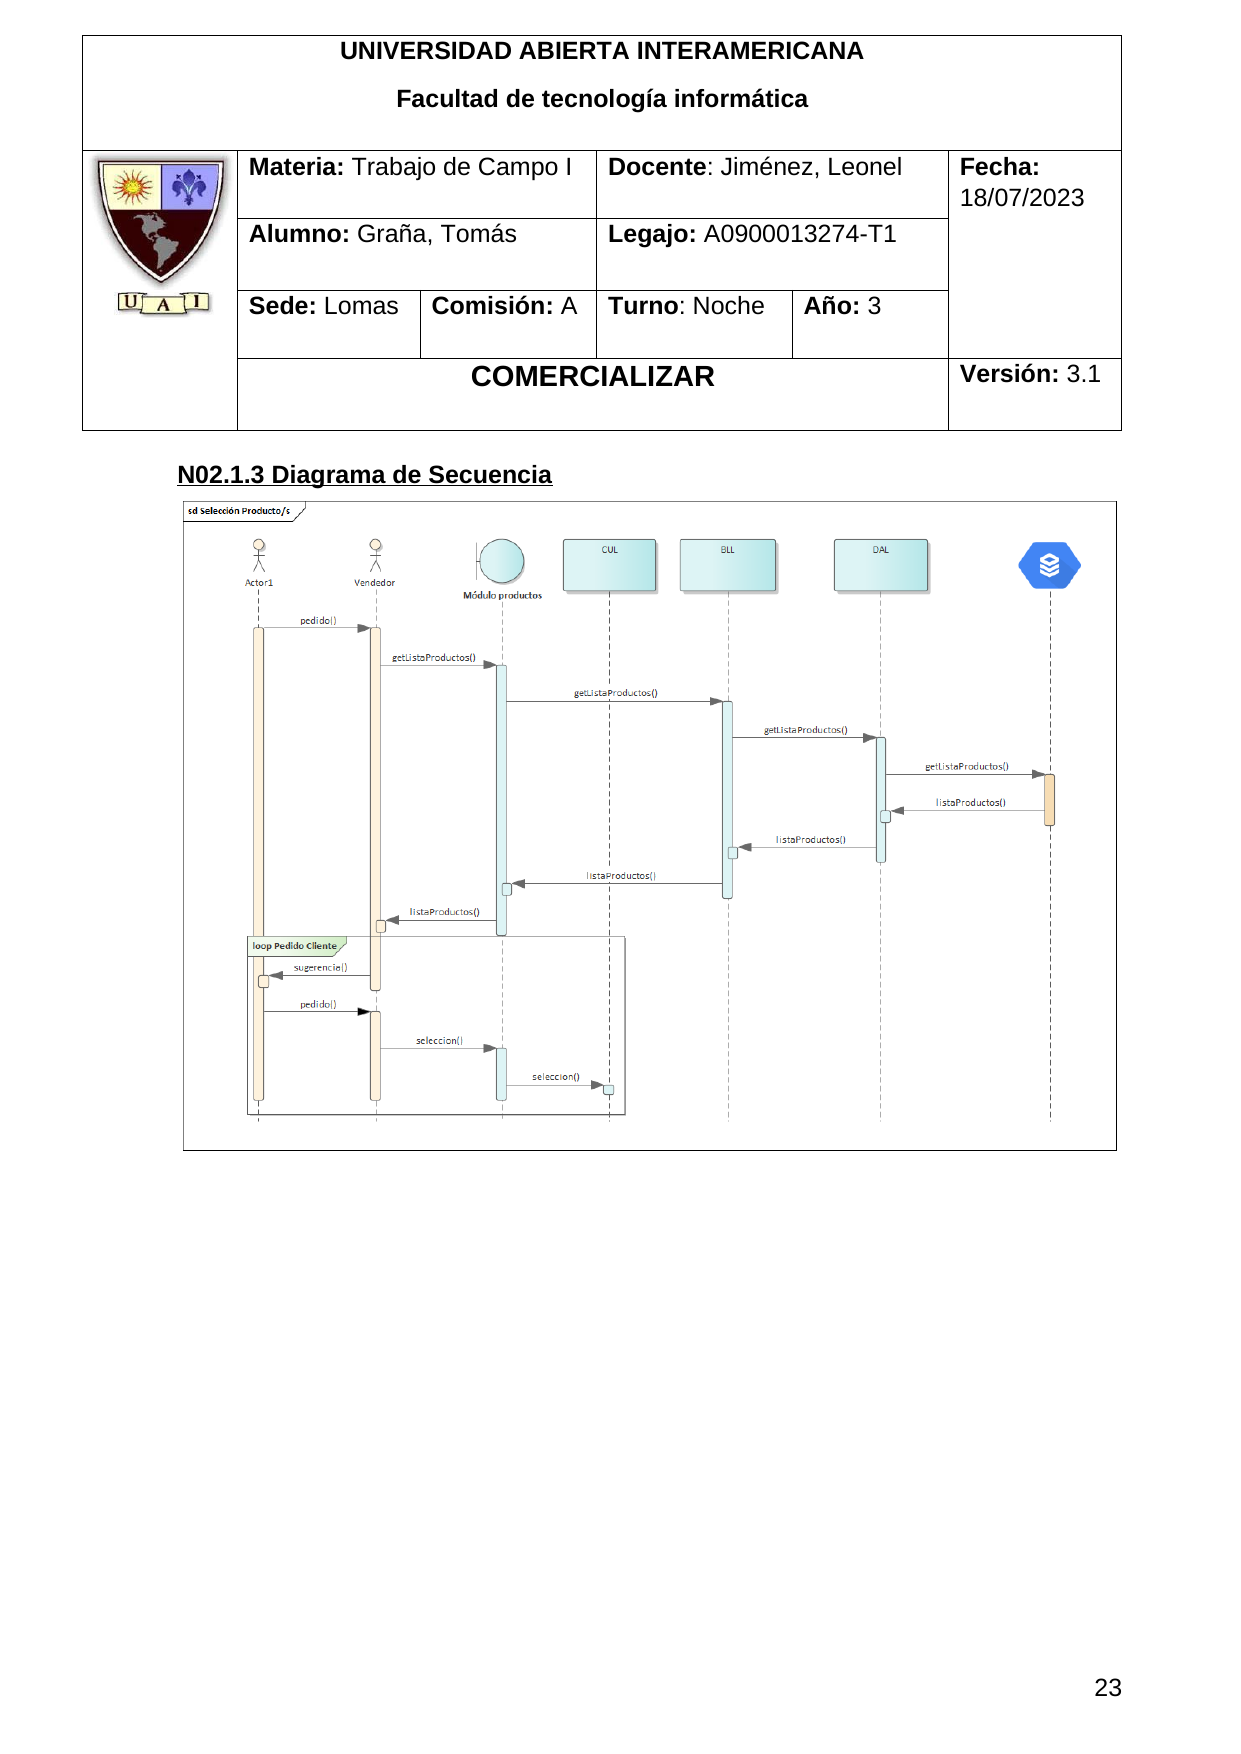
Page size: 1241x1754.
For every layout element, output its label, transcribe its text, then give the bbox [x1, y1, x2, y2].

picture [177, 495, 1122, 1156]
subtitle N02.1.3 Diagrama de Secuencia [177, 460, 1122, 488]
picture [87, 151, 234, 320]
